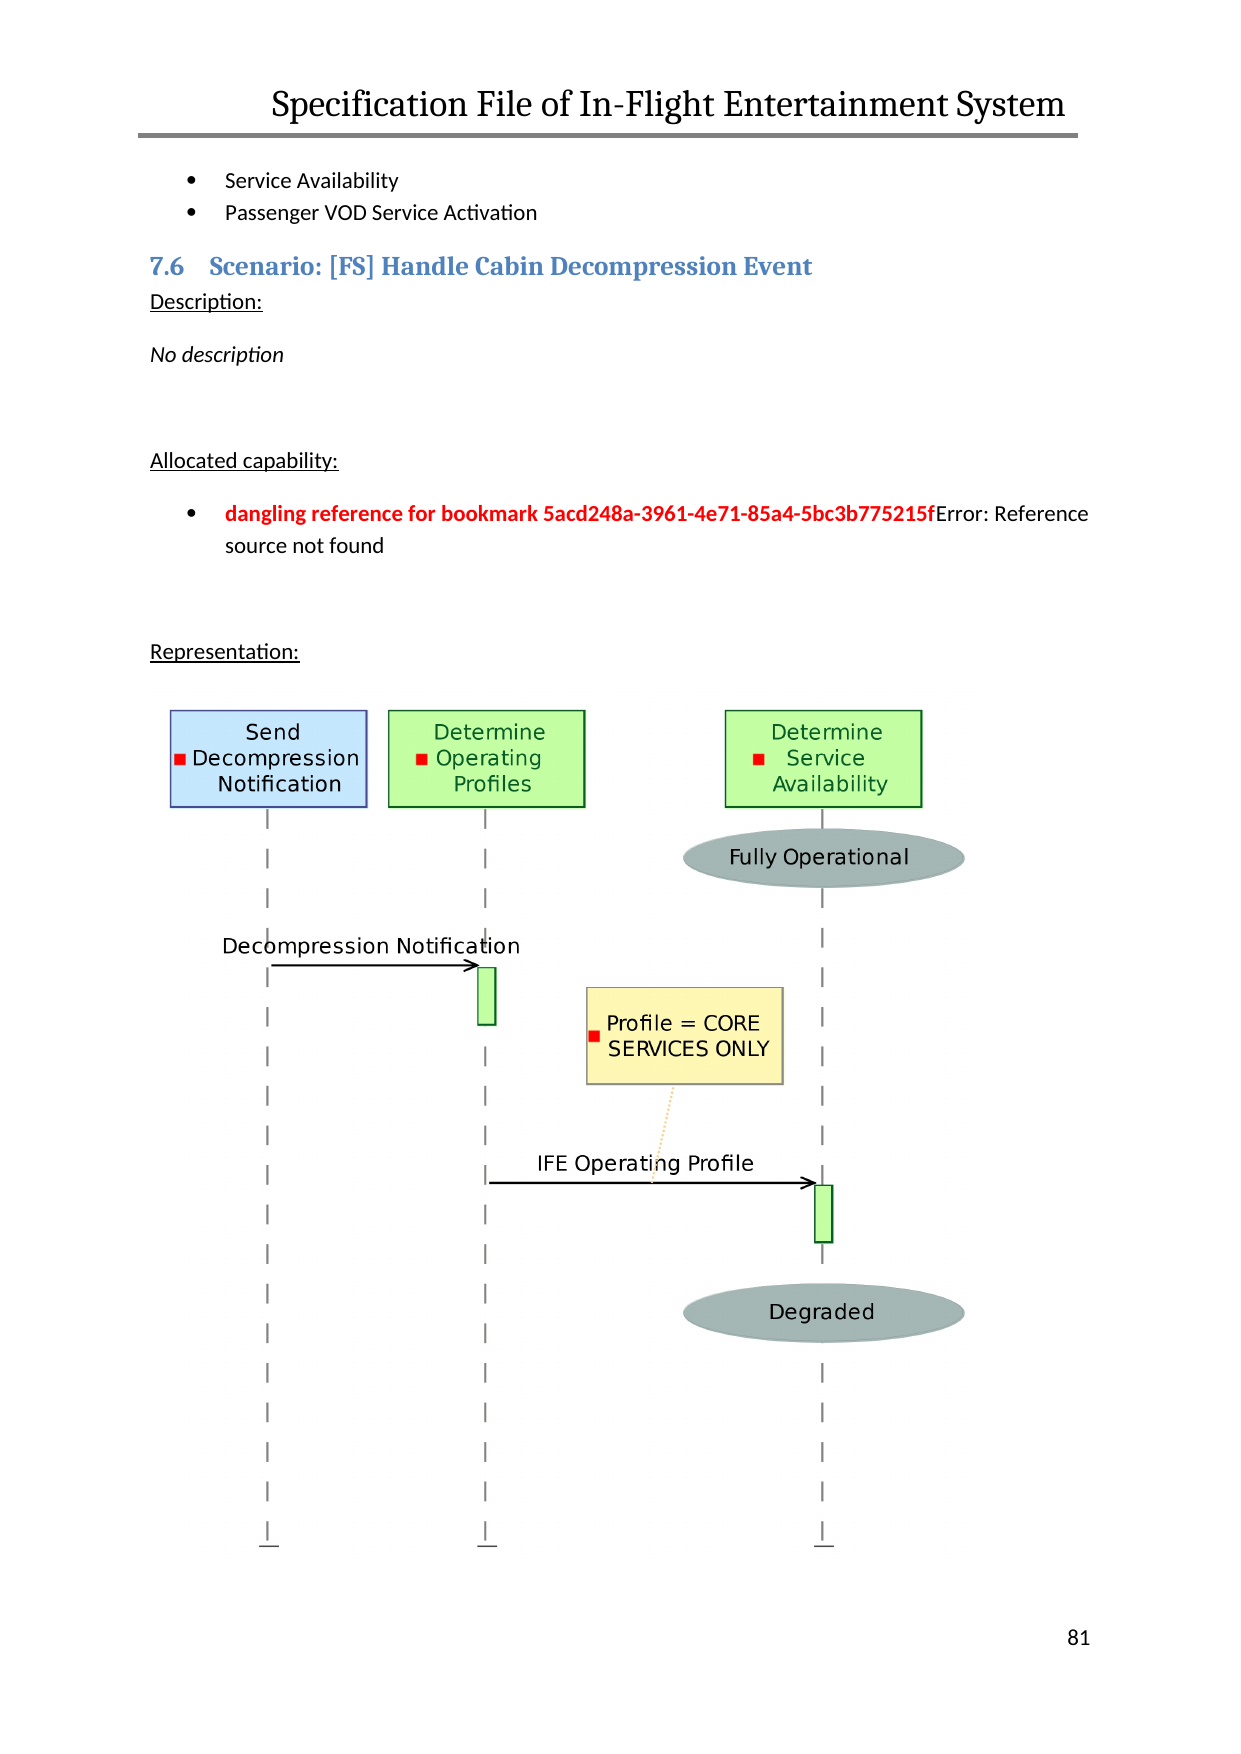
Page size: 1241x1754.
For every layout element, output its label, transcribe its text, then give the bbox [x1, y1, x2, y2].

text No description [150, 340, 1090, 368]
picture [150, 690, 984, 1580]
list Passenger VOD Service Activation [187, 198, 1090, 226]
subtitle Scenario: [FS] Handle Cabin Decompression Event [150, 251, 1090, 282]
text Representation: [150, 637, 1090, 665]
text Allocated capability: [150, 446, 1090, 474]
list Service Availability [187, 166, 1090, 194]
text Description: [150, 287, 1090, 315]
